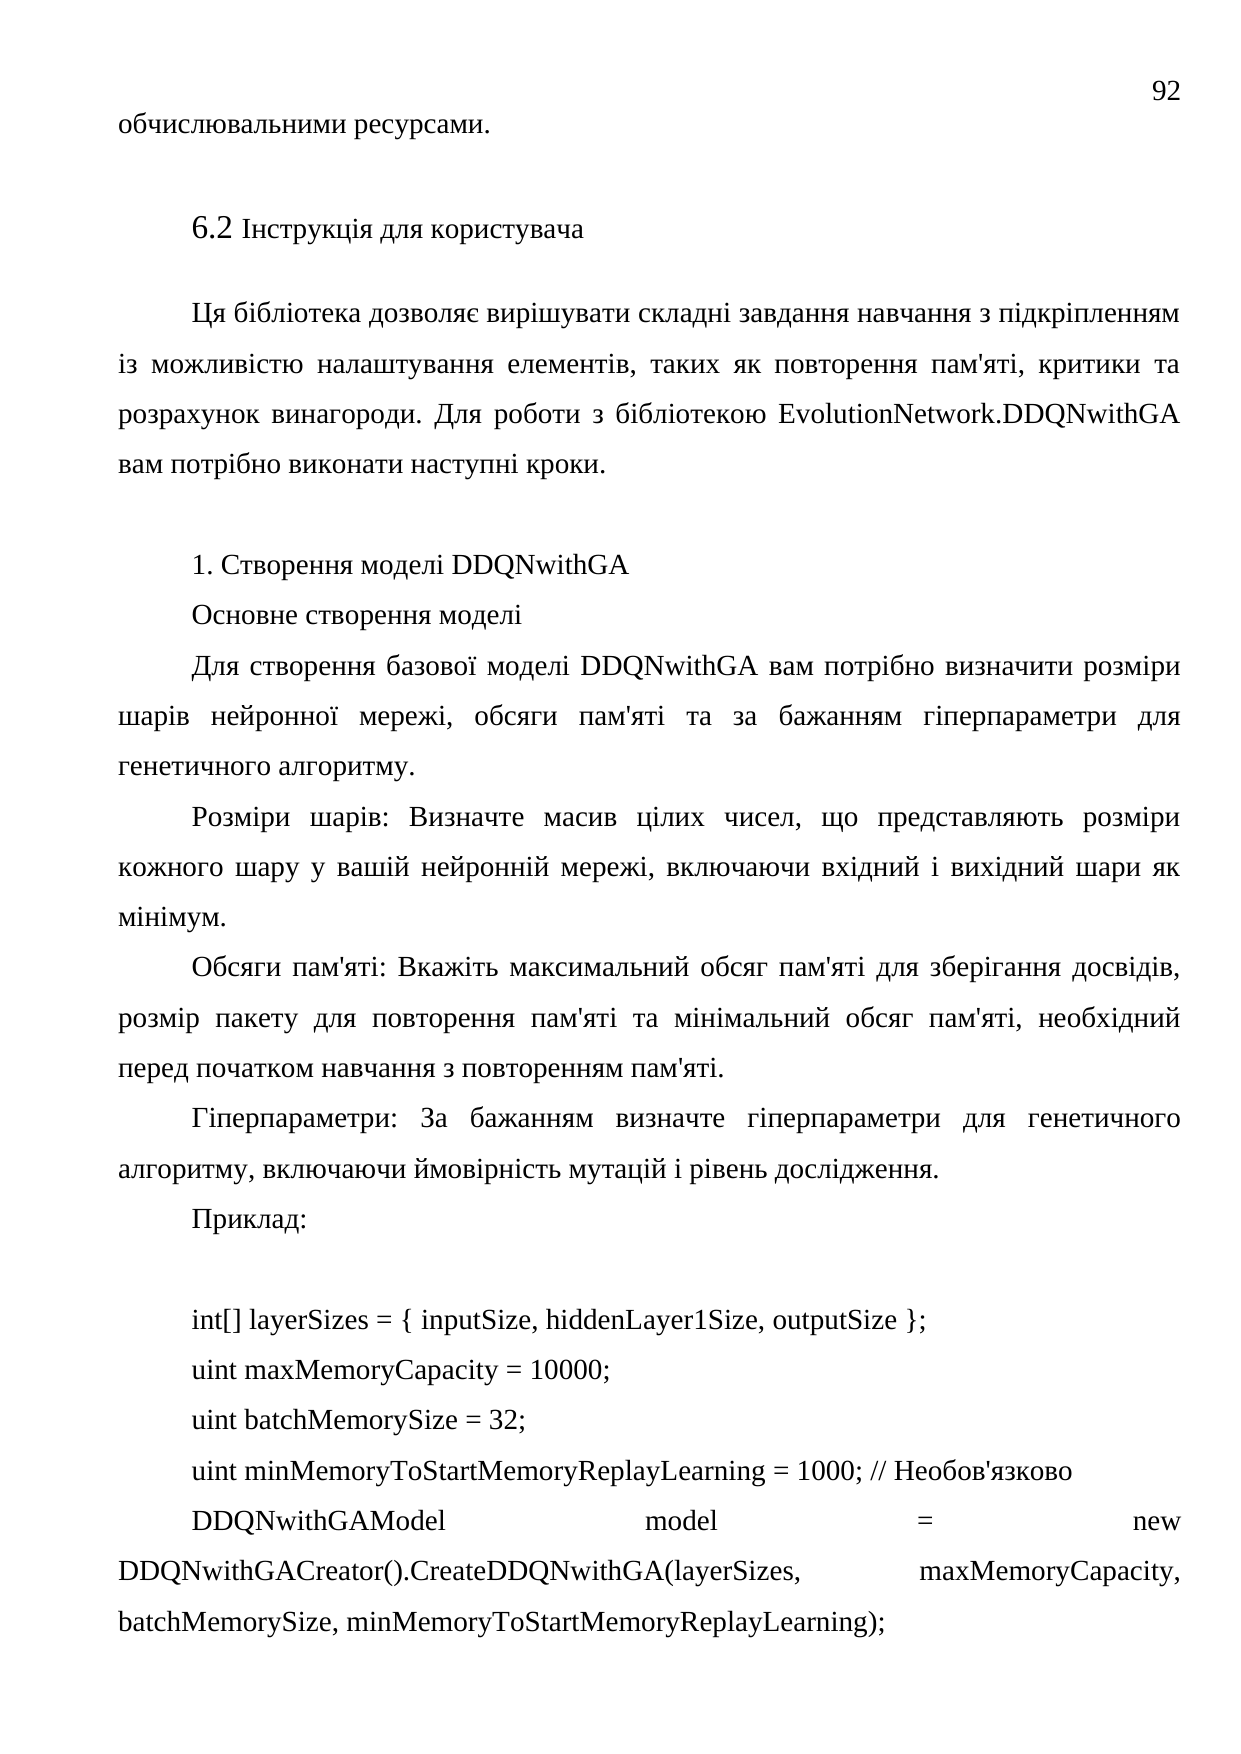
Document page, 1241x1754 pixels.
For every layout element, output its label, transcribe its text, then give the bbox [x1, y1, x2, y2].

text uint batchMemorySize = 32; [118, 1402, 1181, 1436]
text Приклад: [118, 1201, 1181, 1235]
text uint maxMemoryCapacity = 10000; [118, 1352, 1181, 1386]
text Основне створення моделі [118, 597, 1181, 631]
list Інструкція для користувача [191, 207, 1194, 245]
text Для створення базової моделі DDQNwithGA вам потрібно визначити розміри шарів нейронної мережі, обсяги пам'яті та за бажанням гіперпараметри для генетичного алгоритму. [118, 648, 1181, 782]
text uint minMemoryToStartMemoryReplayLearning = 1000; // Необов'язково [118, 1453, 1181, 1486]
text Ця бібліотека дозволяє вирішувати складні завдання навчання з підкріпленням із можливістю налаштування елементів, таких як повторення пам'яті, критики та розрахунок винагороди. Для роботи з бібліотекою EvolutionNetwork.DDQNwithGA вам потрібно виконати наступні кроки. [118, 296, 1181, 480]
text Обсяги пам'яті: Вкажіть максимальний обсяг пам'яті для зберігання досвідів, розмір пакету для повторення пам'яті та мінімальний обсяг пам'яті, необхідний перед початком навчання з повторенням пам'яті. [118, 949, 1181, 1084]
text 1. Створення моделі DDQNwithGA [118, 547, 1181, 581]
text DDQNwithGAModel model = new DDQNwithGACreator().CreateDDQNwithGA(layerSizes, maxMemoryCapacity, batchMemorySize, minMemoryToStartMemoryReplayLearning); [118, 1503, 1181, 1637]
text int[] layerSizes = { inputSize, hiddenLayer1Size, outputSize }; [118, 1302, 1181, 1335]
text Розміри шарів: Визначте масив цілих чисел, що представляють розміри кожного шару у вашій нейронній мережі, включаючи вхідний і вихідний шари як мінімум. [118, 799, 1181, 933]
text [118, 106, 1181, 140]
text Гіперпараметри: За бажанням визначте гіперпараметри для генетичного алгоритму, включаючи ймовірність мутацій і рівень дослідження. [118, 1101, 1181, 1184]
